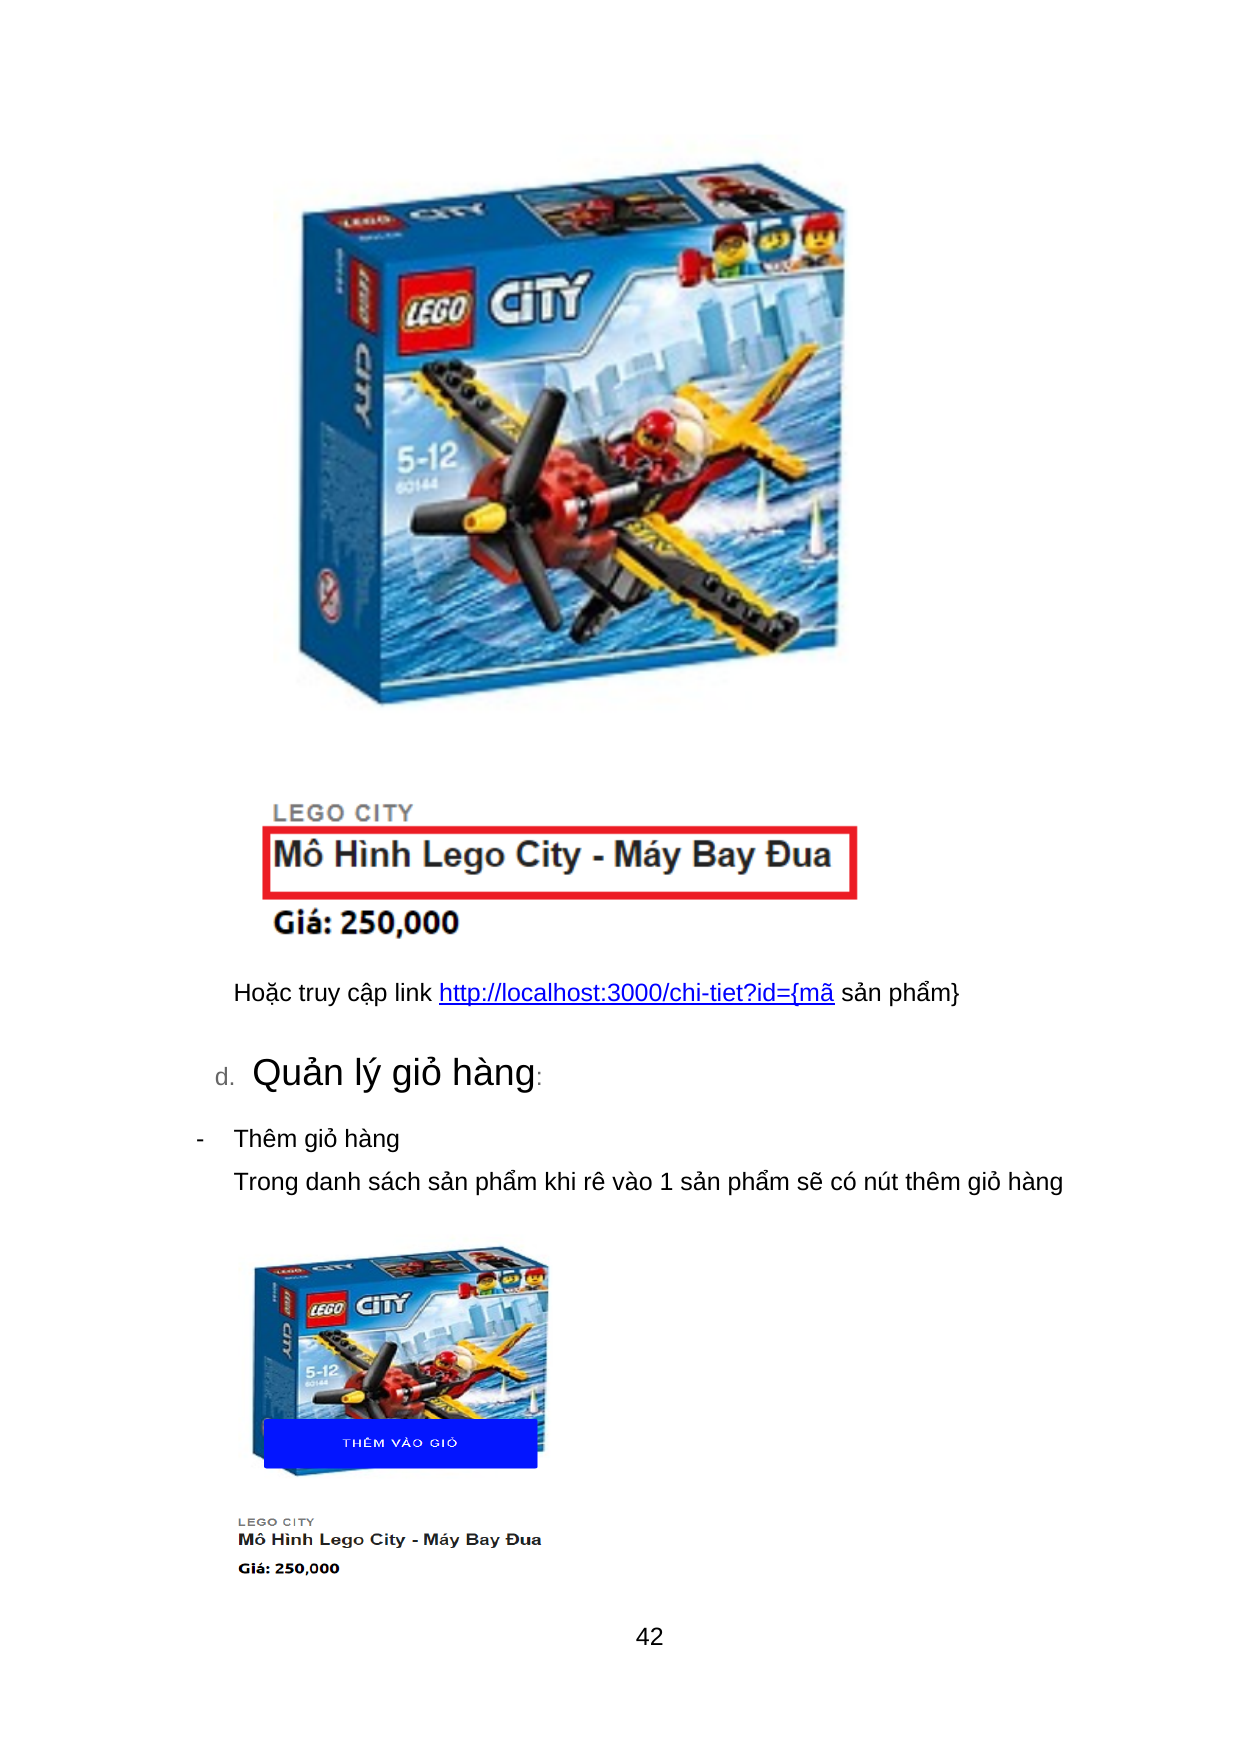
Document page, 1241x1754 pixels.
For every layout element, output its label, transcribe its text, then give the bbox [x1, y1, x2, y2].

picture [233, 1210, 571, 1599]
list Hoặc truy cập link http://localhost:3000/chi-tiet?id={mã sản phẩm} [233, 978, 1122, 1007]
subtitle Quản lý giỏ hàng: [214, 1051, 1122, 1094]
list Thêm giỏ hàng [196, 1124, 1122, 1152]
list Trong danh sách sản phẩm khi rê vào 1 sản phẩm sẽ có nút thêm giỏ hàng [233, 1167, 1122, 1196]
picture [233, 118, 895, 964]
